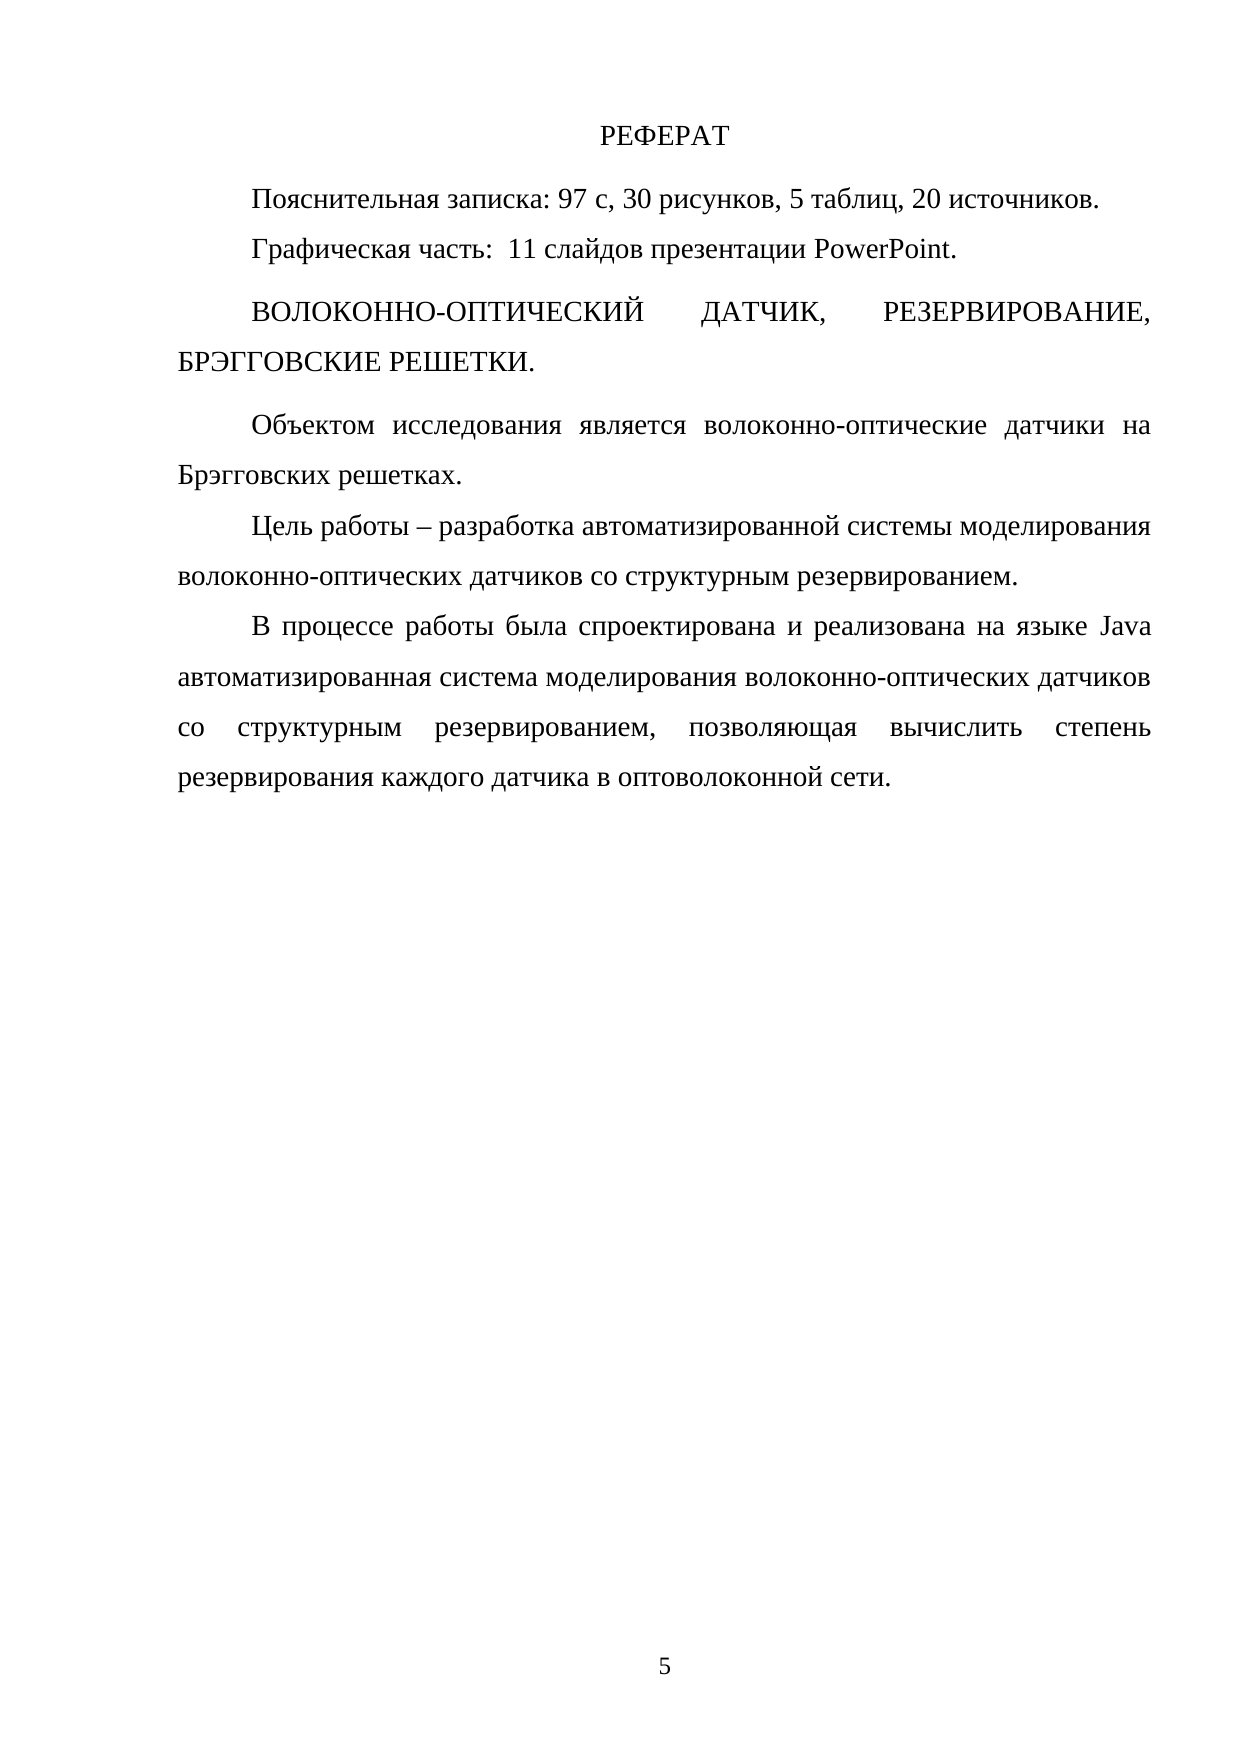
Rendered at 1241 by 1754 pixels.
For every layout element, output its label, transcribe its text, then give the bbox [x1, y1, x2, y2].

text Пояснительная записка: 97 с, 30 рисунков, 5 таблиц, 20 источников. [251, 181, 1152, 214]
text Цель работы – разработка автоматизированной системы моделирования волоконно-оптических датчиков со структурным резервированием. [177, 508, 1152, 592]
text Объектом исследования является волоконно-оптические датчики на Брэгговских решетках. [177, 407, 1152, 491]
text ВОЛОКОННО-ОПТИЧЕСКИЙ ДАТЧИК, РЕЗЕРВИРОВАНИЕ, БРЭГГОВСКИЕ РЕШЕТКИ. [177, 294, 1152, 378]
text РЕФЕРАТ [177, 118, 1152, 152]
text В процессе работы была спроектирована и реализована на языке Java автоматизированная система моделирования волоконно-оптических датчиков со структурным резервированием, позволяющая вычислить степень резервирования каждого датчика в оптоволоконной сети. [177, 608, 1152, 793]
text Графическая часть: 11 слайдов презентации PowerPoint. [251, 231, 1152, 265]
